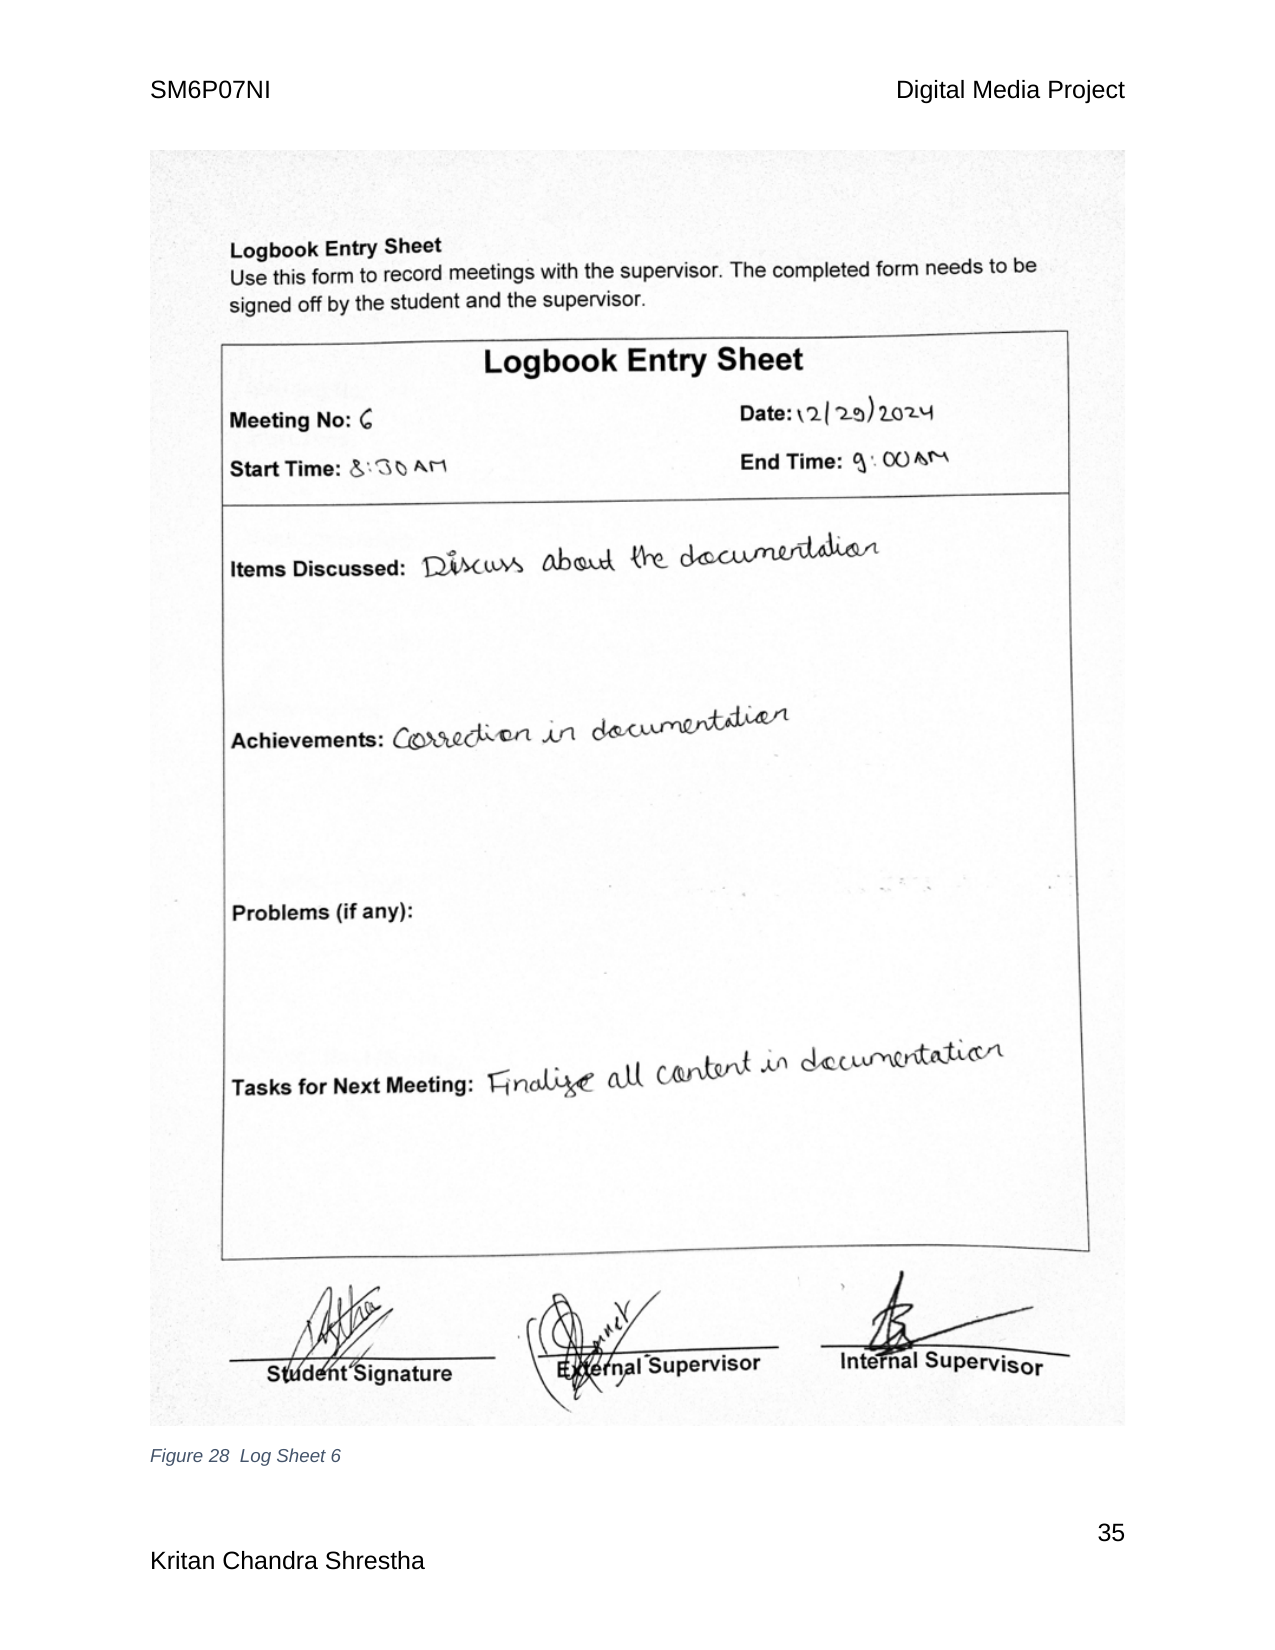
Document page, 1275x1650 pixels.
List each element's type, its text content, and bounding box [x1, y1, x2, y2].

picture [150, 150, 1125, 1426]
text Figure 28 Log Sheet 6 [150, 1445, 1125, 1466]
